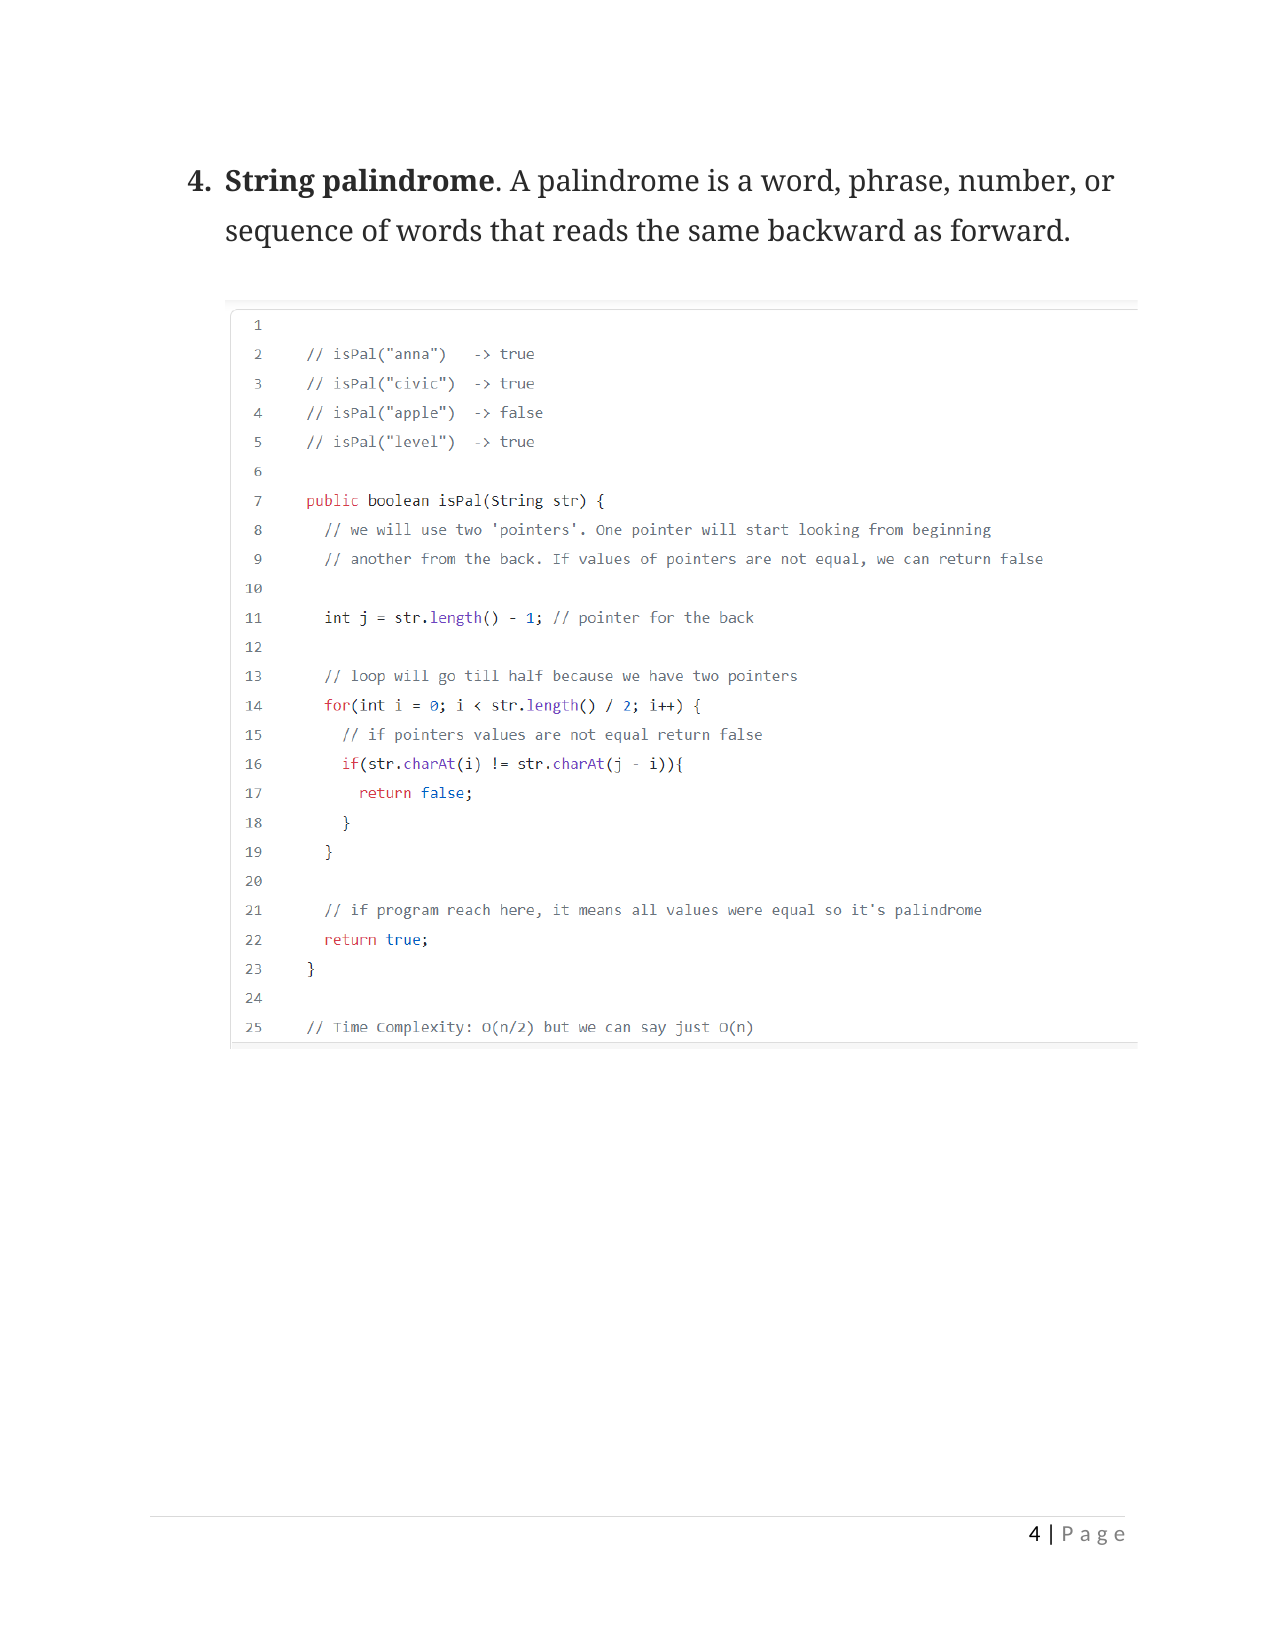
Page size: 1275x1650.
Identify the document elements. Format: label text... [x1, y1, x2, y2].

picture [225, 300, 1138, 1049]
list String palindrome. A palindrome is a word, phrase, number, or sequence of words that reads the same backward as forward. [187, 150, 1125, 250]
